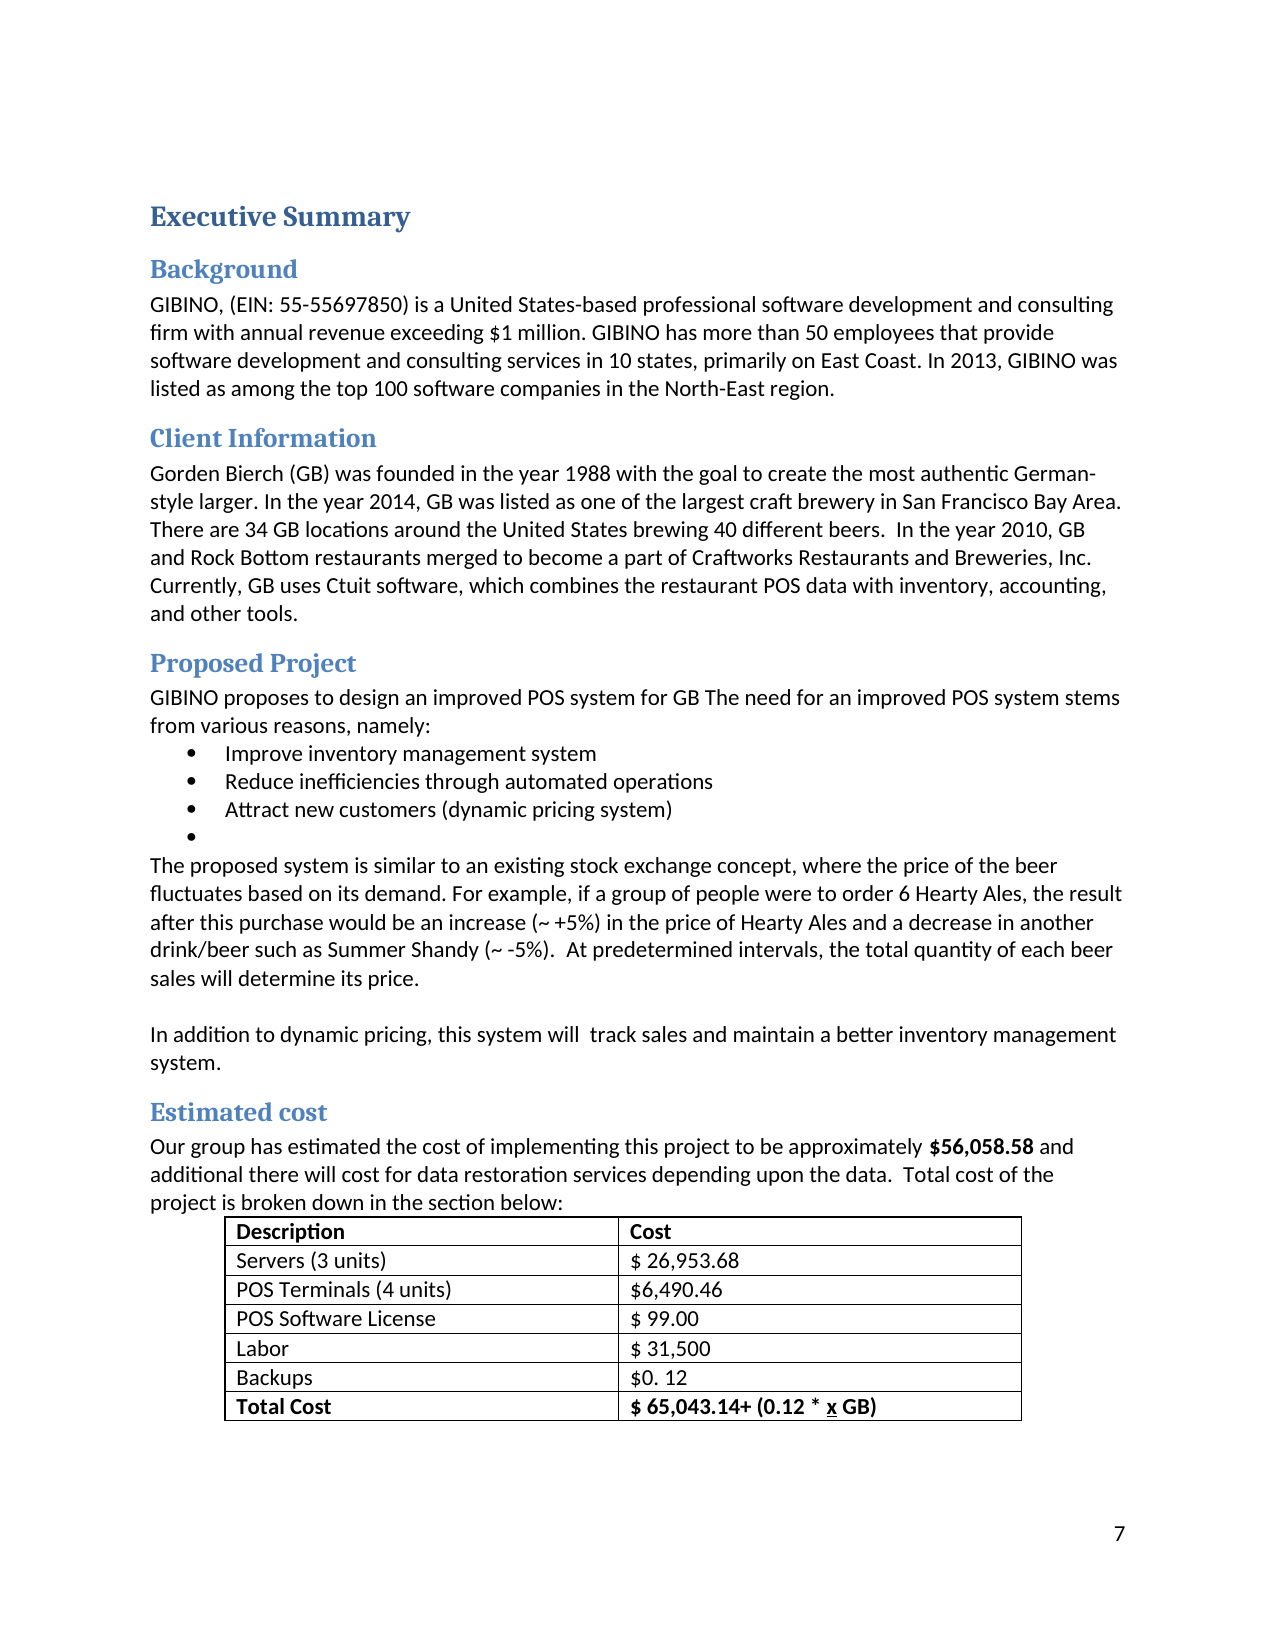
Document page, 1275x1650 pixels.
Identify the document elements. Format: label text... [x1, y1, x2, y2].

subtitle Client Information [150, 423, 1125, 454]
table_cell Labor [226, 1334, 618, 1362]
table_cell Backups [226, 1363, 618, 1391]
subtitle Estimated cost [150, 1097, 1125, 1128]
list Attract new customers (dynamic pricing system) [187, 796, 1125, 823]
text In addition to dynamic pricing, this system will track sales and maintain a better inventory management system. [150, 1020, 1125, 1076]
text The proposed system is similar to an existing stock exchange concept, where the price of the beer fluctuates based on its demand. For example, if a group of people were to order 6 Hearty Ales, the result after this purchase would be an increase (~ +5%) in the price of Hearty Ales and a decrease in another drink/beer such as Summer Shandy (~ -5%). At predetermined intervals, the total quantity of each beer sales will determine its price. [150, 852, 1125, 992]
table_cell Total Cost [226, 1392, 618, 1420]
table_cell POS Software License [226, 1305, 618, 1333]
table_cell $0. 12 [619, 1363, 1021, 1391]
table_cell Servers (3 units) [226, 1246, 618, 1274]
table_cell $ 26,953.68 [619, 1246, 1021, 1274]
list Reduce inefficiencies through automated operations [187, 767, 1125, 796]
subtitle Background [150, 254, 1125, 286]
text Our group has estimated the cost of implementing this project to be approximately $56,058.58 and additional there will cost for data restoration services depending upon the data. Total cost of the project is broken down in the section below: [150, 1132, 1125, 1216]
subtitle Executive Summary [150, 200, 1125, 233]
text GIBINO proposes to design an improved POS system for GB The need for an improved POS system stems from various reasons, namely: [150, 683, 1125, 739]
table_header Cost [619, 1218, 1021, 1245]
table_cell $6,490.46 [619, 1276, 1021, 1303]
subtitle Proposed Project [150, 648, 1125, 679]
table_cell $ 99.00 [619, 1305, 1021, 1333]
table_cell $ 31,500 [619, 1334, 1021, 1362]
list Improve inventory management system [187, 739, 1125, 767]
table_header Description [226, 1218, 618, 1245]
text Gorden Bierch (GB) was founded in the year 1988 with the goal to create the most authentic German-style larger. In the year 2014, GB was listed as one of the largest craft brewery in San Francisco Bay Area. There are 34 GB locations around the United States brewing 40 different beers. In the year 2010, GB and Rock Bottom restaurants merged to become a part of Craftworks Restaurants and Breweries, Inc. Currently, GB uses Ctuit software, which combines the restaurant POS data with inventory, accounting, and other tools. [150, 459, 1125, 627]
table_cell POS Terminals (4 units) [226, 1276, 618, 1303]
text GIBINO, (EIN: 55-55697850) is a United States-based professional software development and consulting firm with annual revenue exceeding $1 million. GIBINO has more than 50 employees that provide software development and consulting services in 10 states, primarily on East Coast. In 2013, GIBINO was listed as among the top 100 software companies in the North-East region. [150, 290, 1125, 402]
table_cell $ 65,043.14+ (0.12 * x GB) [619, 1392, 1021, 1420]
